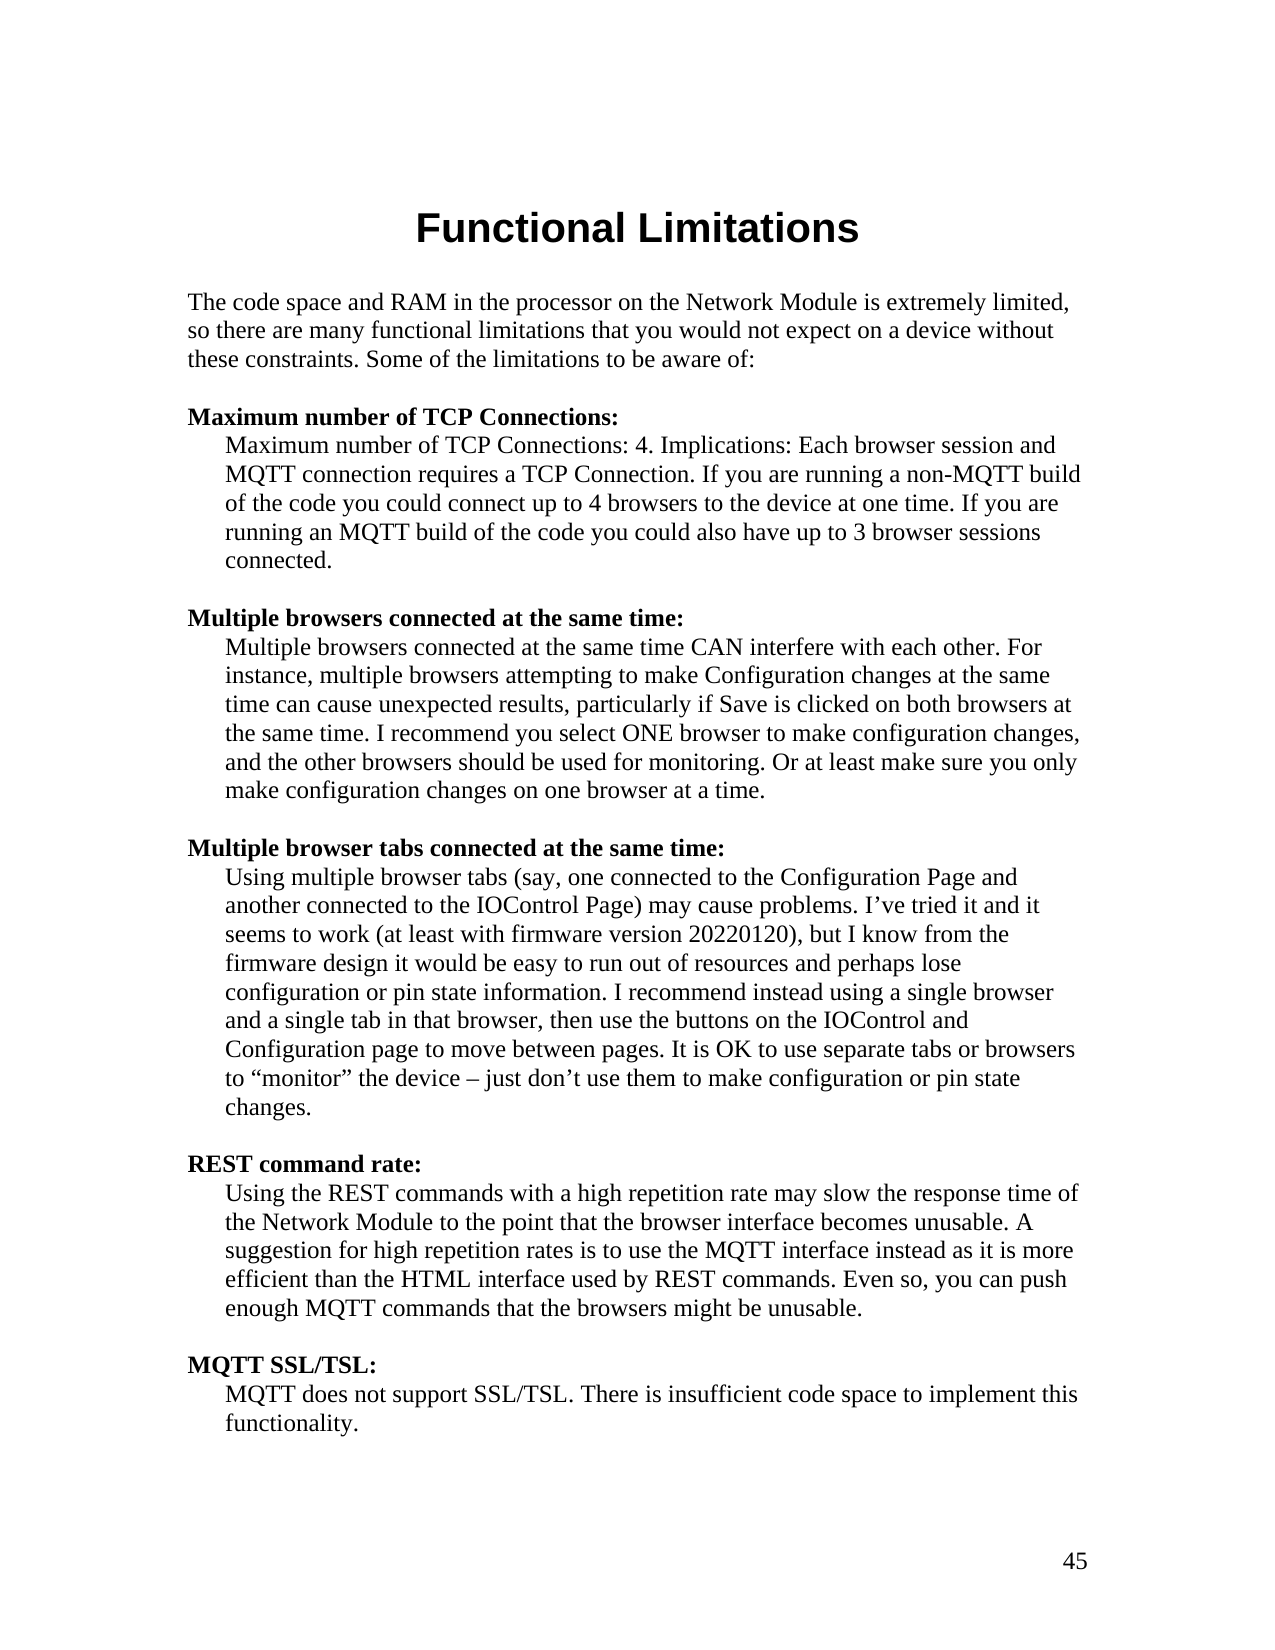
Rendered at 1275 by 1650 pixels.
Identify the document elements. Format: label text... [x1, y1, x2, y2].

text The code space and RAM in the processor on the Network Module is extremely limited, so there are many functional limitations that you would not expect on a device without these constraints. Some of the limitations to be aware of: [187, 287, 1087, 373]
text Multiple browsers connected at the same time: [187, 603, 1087, 632]
text REST command rate: [187, 1149, 1087, 1178]
subtitle Functional Limitations [187, 204, 1087, 252]
text Using the REST commands with a high repetition rate may slow the response time of the Network Module to the point that the browser interface becomes unusable. A suggestion for high repetition rates is to use the MQTT interface instead as it is more efficient than the HTML interface used by REST commands. Even so, you can push enough MQTT commands that the browsers might be unusable. [225, 1178, 1087, 1322]
text Multiple browsers connected at the same time CAN interfere with each other. For instance, multiple browsers attempting to make Configuration changes at the same time can cause unexpected results, particularly if Save is clicked on both browsers at the same time. I recommend you select ONE browser to make configuration changes, and the other browsers should be used for monitoring. Or at least make sure you only make configuration changes on one browser at a time. [225, 632, 1087, 804]
text Maximum number of TCP Connections: 4. Implications: Each browser session and MQTT connection requires a TCP Connection. If you are running a non-MQTT build of the code you could connect up to 4 browsers to the device at one time. If you are running an MQTT build of the code you could also have up to 3 browser sessions connected. [225, 430, 1087, 574]
text Using multiple browser tabs (say, one connected to the Configuration Page and another connected to the IOControl Page) may cause problems. I’ve tried it and it seems to work (at least with firmware version 20220120), but I know from the firmware design it would be easy to run out of resources and perhaps lose configuration or pin state information. I recommend instead using a single browser and a single tab in that browser, then use the buttons on the IOControl and Configuration page to move between pages. It is OK to use separate tabs or browsers to “monitor” the device – just don’t use them to make configuration or pin state changes. [225, 862, 1087, 1120]
text Maximum number of TCP Connections: [187, 402, 1087, 430]
text Multiple browser tabs connected at the same time: [187, 833, 1087, 862]
text MQTT SSL/TSL: [187, 1350, 1087, 1379]
text MQTT does not support SSL/TSL. There is insufficient code space to implement this functionality. [225, 1379, 1087, 1437]
